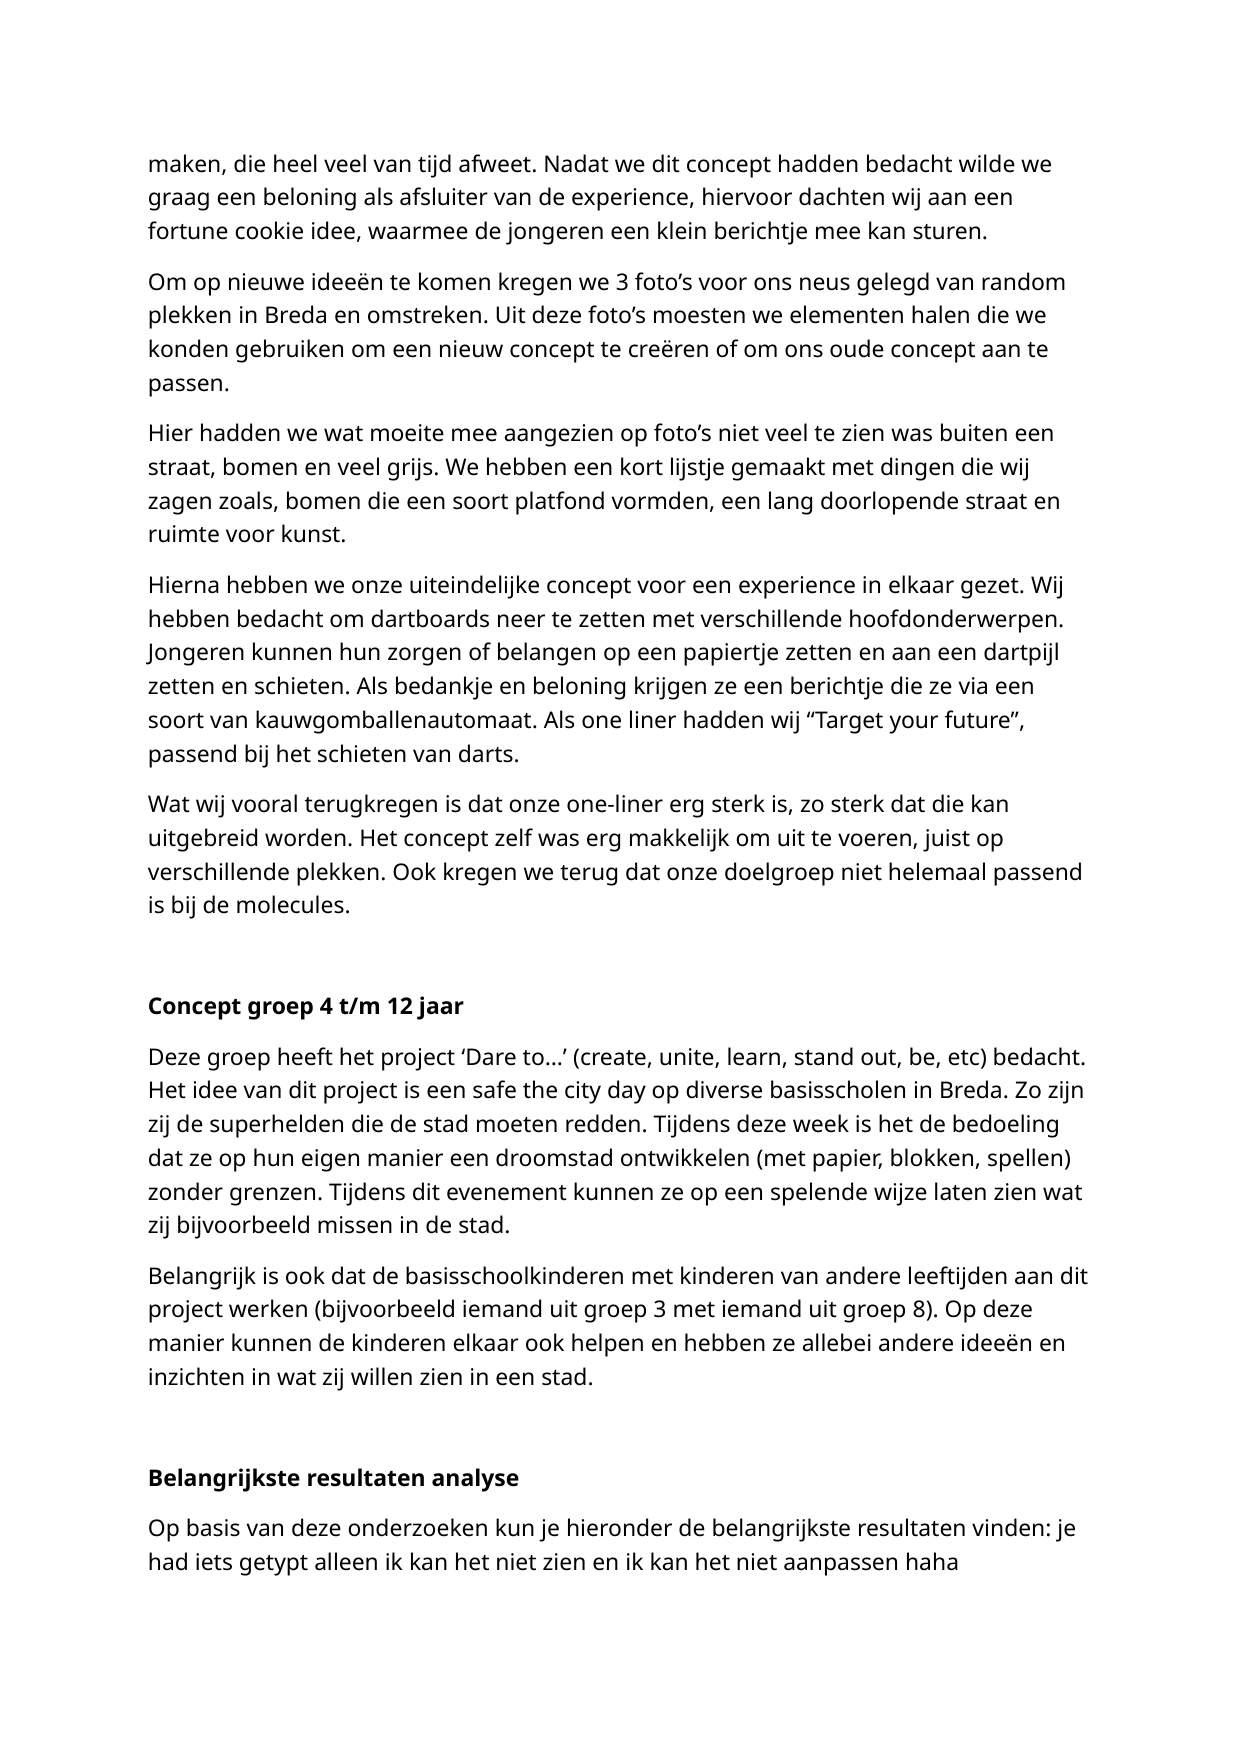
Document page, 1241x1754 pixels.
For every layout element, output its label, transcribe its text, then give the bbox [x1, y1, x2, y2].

text Om op nieuwe ideeën te komen kregen we 3 foto’s voor ons neus gelegd van random plekken in Breda en omstreken. Uit deze foto’s moesten we elementen halen die we konden gebruiken om een nieuw concept te creëren of om ons oude concept aan te passen. [148, 266, 1093, 398]
text Wat wij vooral terugkregen is dat onze one-liner erg sterk is, zo sterk dat die kan uitgebreid worden. Het concept zelf was erg makkelijk om uit te voeren, juist op verschillende plekken. Ook kregen we terug dat onze doelgroep niet helemaal passend is bij de molecules. [148, 788, 1093, 921]
text Op basis van deze onderzoeken kun je hieronder de belangrijkste resultaten vinden: je had iets getypt alleen ik kan het niet zien en ik kan het niet aanpassen haha [148, 1512, 1093, 1577]
text Hier hadden we wat moeite mee aangezien op foto’s niet veel te zien was buiten een straat, bomen en veel grijs. We hebben een kort lijstje gemaakt met dingen die wij zagen zoals, bomen die een soort platfond vormden, een lang doorlopende straat en ruimte voor kunst. [148, 417, 1093, 550]
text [148, 148, 1093, 246]
text Concept groep 4 t/m 12 jaar [148, 990, 1093, 1021]
text Deze groep heeft het project ‘Dare to…’ (create, unite, learn, stand out, be, etc) bedacht. Het idee van dit project is een safe the city day op diverse basisscholen in Breda. Zo zijn zij de superhelden die de stad moeten redden. Tijdens deze week is het de bedoeling dat ze op hun eigen manier een droomstad ontwikkelen (met papier, blokken, spellen) zonder grenzen. Tijdens dit evenement kunnen ze op een spelende wijze laten zien wat zij bijvoorbeeld missen in de stad. [148, 1041, 1093, 1241]
text Belangrijkste resultaten analyse [148, 1462, 1093, 1493]
text Hierna hebben we onze uiteindelijke concept voor een experience in elkaar gezet. Wij hebben bedacht om dartboards neer te zetten met verschillende hoofdonderwerpen. Jongeren kunnen hun zorgen of belangen op een papiertje zetten en aan een dartpijl zetten en schieten. Als bedankje en beloning krijgen ze een berichtje die ze via een soort van kauwgomballenautomaat. Als one liner hadden wij “Target your future”, passend bij het schieten van darts. [148, 569, 1093, 769]
text Belangrijk is ook dat de basisschoolkinderen met kinderen van andere leeftijden aan dit project werken (bijvoorbeeld iemand uit groep 3 met iemand uit groep 8). Op deze manier kunnen de kinderen elkaar ook helpen en hebben ze allebei andere ideeën en inzichten in wat zij willen zien in een stad. [148, 1260, 1093, 1392]
